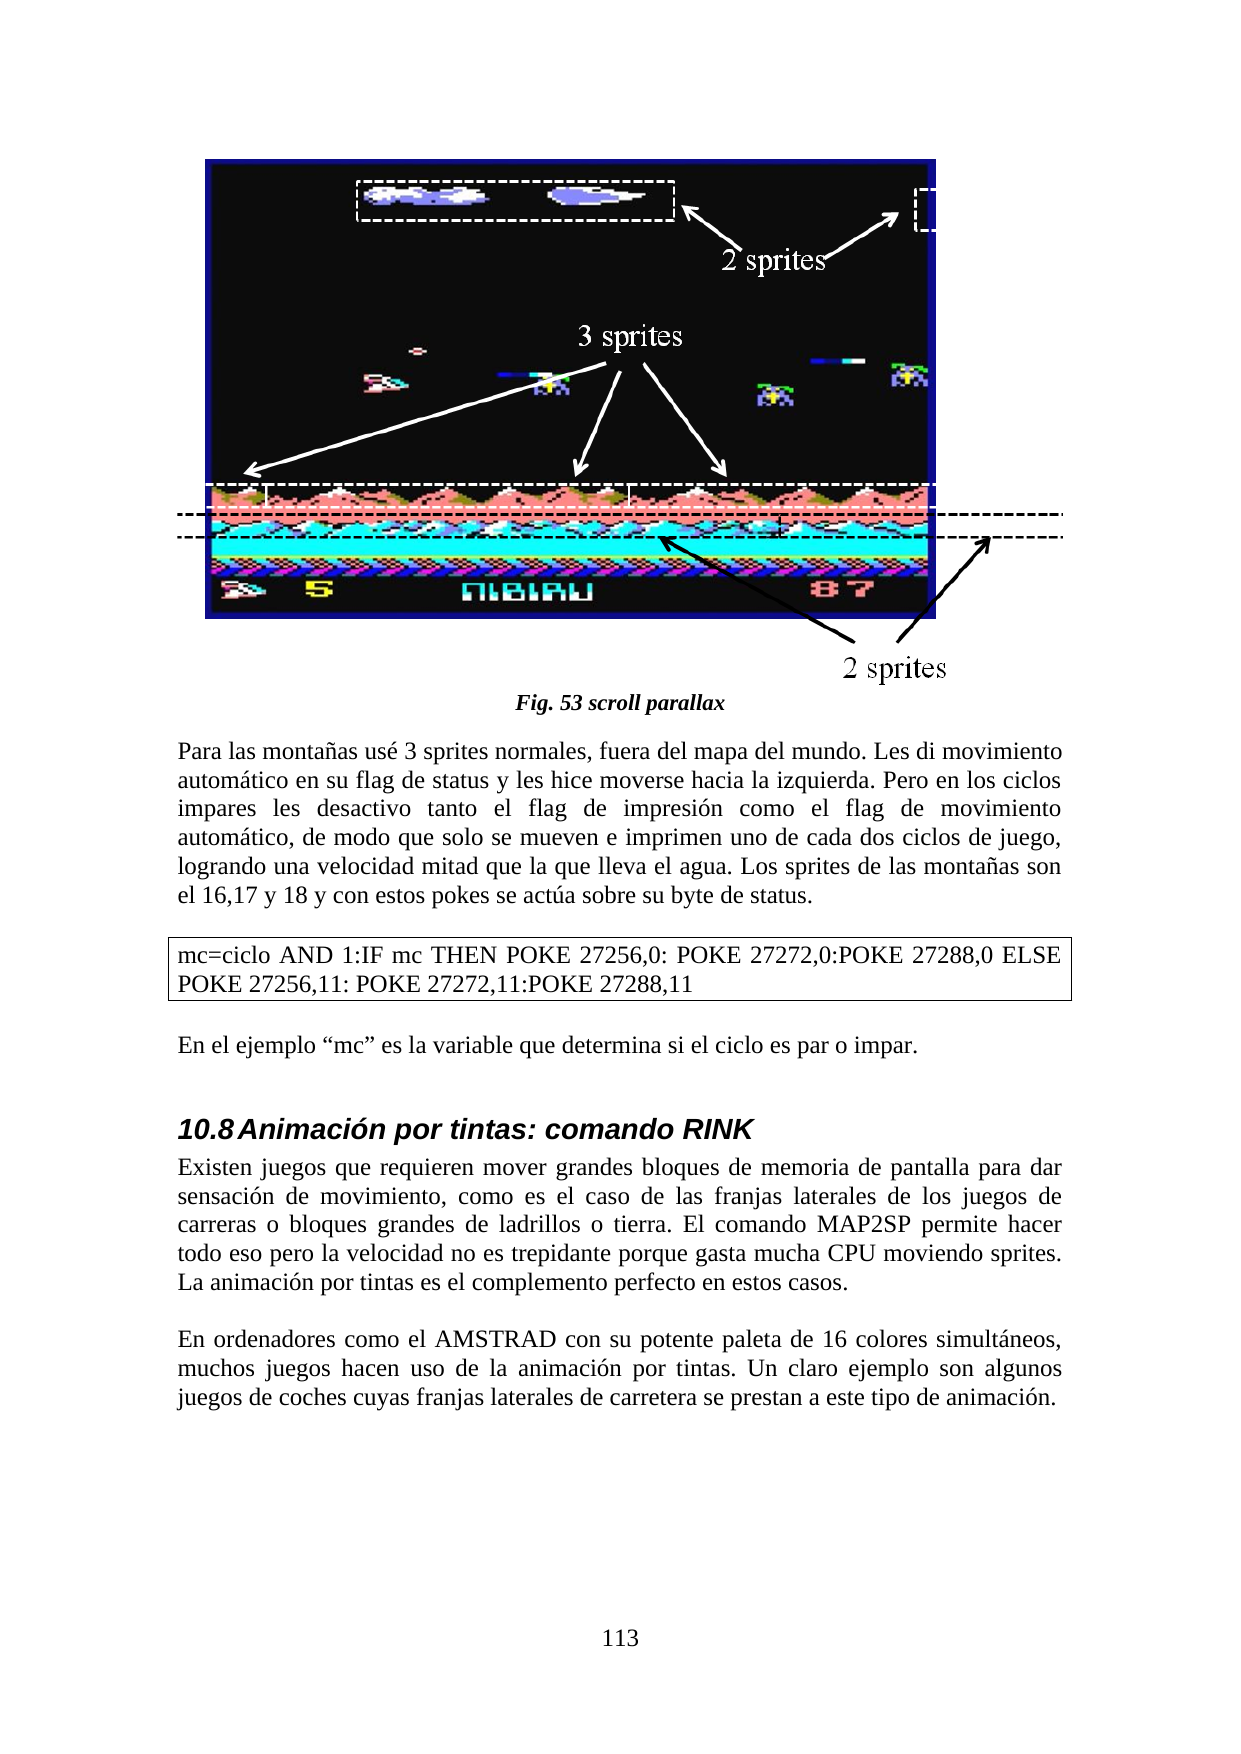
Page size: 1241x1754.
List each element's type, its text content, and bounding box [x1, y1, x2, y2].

picture [177, 147, 1063, 689]
text Para las montañas usé 3 sprites normales, fuera del mapa del mundo. Les di movimiento automático en su flag de status y les hice moverse hacia la izquierda. Pero en los ciclos impares les desactivo tanto el flag de impresión como el flag de movimiento automático, de modo que solo se mueven e imprimen uno de cada dos ciclos de juego, logrando una velocidad mitad que la que lleva el agua. Los sprites de las montañas son el 16,17 y 18 y con estos pokes se actúa sobre su byte de status. [177, 736, 1063, 908]
subtitle Animación por tintas: comando RINK [177, 1112, 1063, 1146]
text En ordenadores como el AMSTRAD con su potente paleta de 16 colores simultáneos, muchos juegos hacen uso de la animación por tintas. Un claro ejemplo son algunos juegos de coches cuyas franjas laterales de carretera se prestan a este tipo de animación. [177, 1324, 1063, 1411]
text En el ejemplo “mc” es la variable que determina si el ciclo es par o impar. [177, 1030, 1063, 1058]
text Existen juegos que requieren mover grandes bloques de memoria de pantalla para dar sensación de movimiento, como es el caso de las franjas laterales de los juegos de carreras o bloques grandes de ladrillos o tierra. El comando MAP2SP permite hacer todo eso pero la velocidad no es trepidante porque gasta mucha CPU moviendo sprites. La animación por tintas es el complemento perfecto en estos casos. [177, 1152, 1063, 1296]
text mc=ciclo AND 1:IF mc THEN POKE 27256,0: POKE 27272,0:POKE 27288,0 ELSE POKE 27256,11: POKE 27272,11:POKE 27288,11 [169, 938, 1071, 1000]
